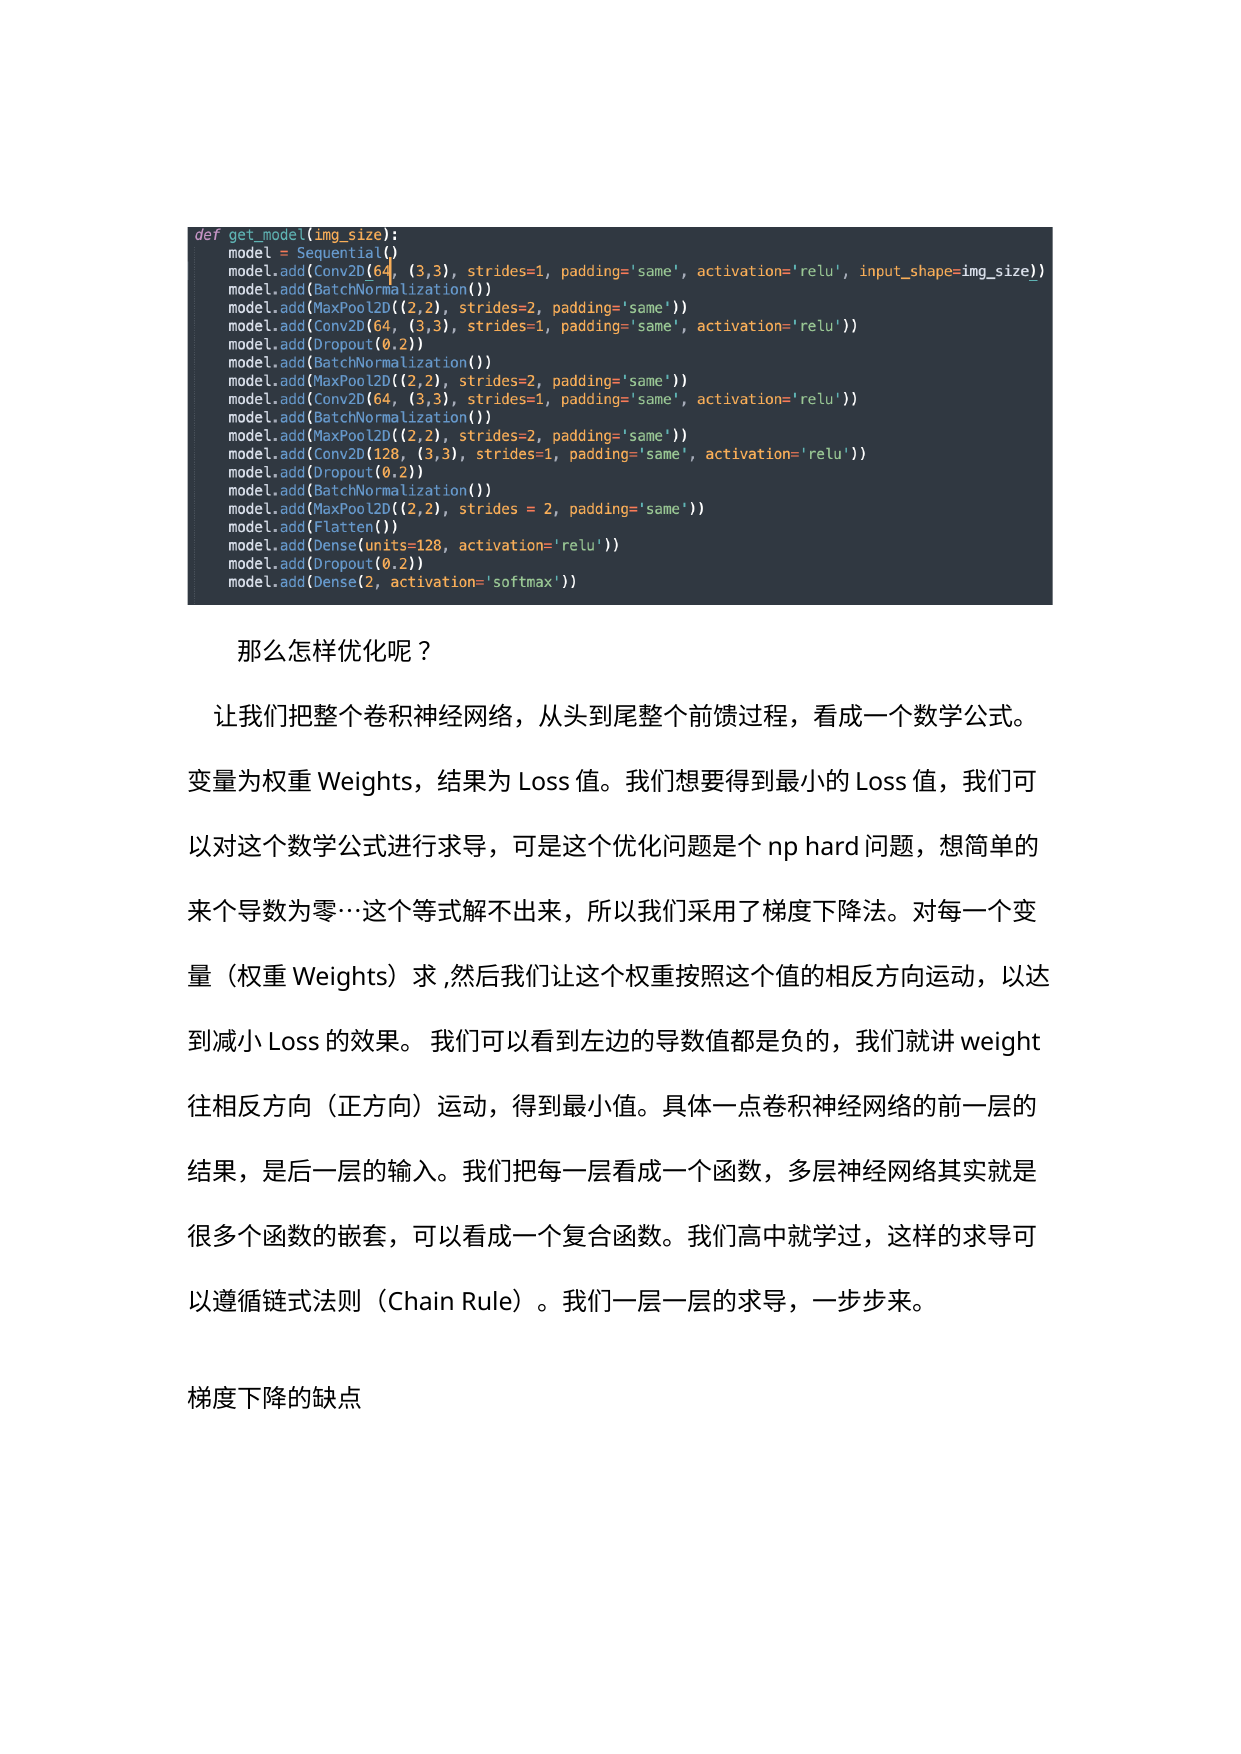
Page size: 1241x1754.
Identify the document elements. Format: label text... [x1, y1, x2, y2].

picture [187, 227, 1053, 605]
text 那么怎样优化呢 ？ 让我们把整个卷积神经网络，从头到尾整个前馈过程，看成一个数学公式。变量为权重Weights，结果为Loss值。我们想要得到最小的Loss值，我们可以对这个数学公式进行求导，可是这个优化问题是个np hard问题，想简单的来个导数为零…这个等式解不出来，所以我们采用了梯度下降法。对每一个变量（权重Weights）求 ,然后我们让这个权重按照这个值的相反方向运动，以达到减小Loss的效果。 我们可以看到左边的导数值都是负的，我们就讲weight往相反方向（正方向）运动，得到最小值。具体一点卷积神经网络的前一层的结果，是后一层的输入。我们把每一层看成一个函数，多层神经网络其实就是很多个函数的嵌套，可以看成一个复合函数。我们高中就学过，这样的求导可以遵循链式法则（Chain Rule）。我们一层一层的求导，一步步来。 [187, 617, 1053, 1332]
text 梯度下降的缺点 [187, 1364, 1053, 1429]
